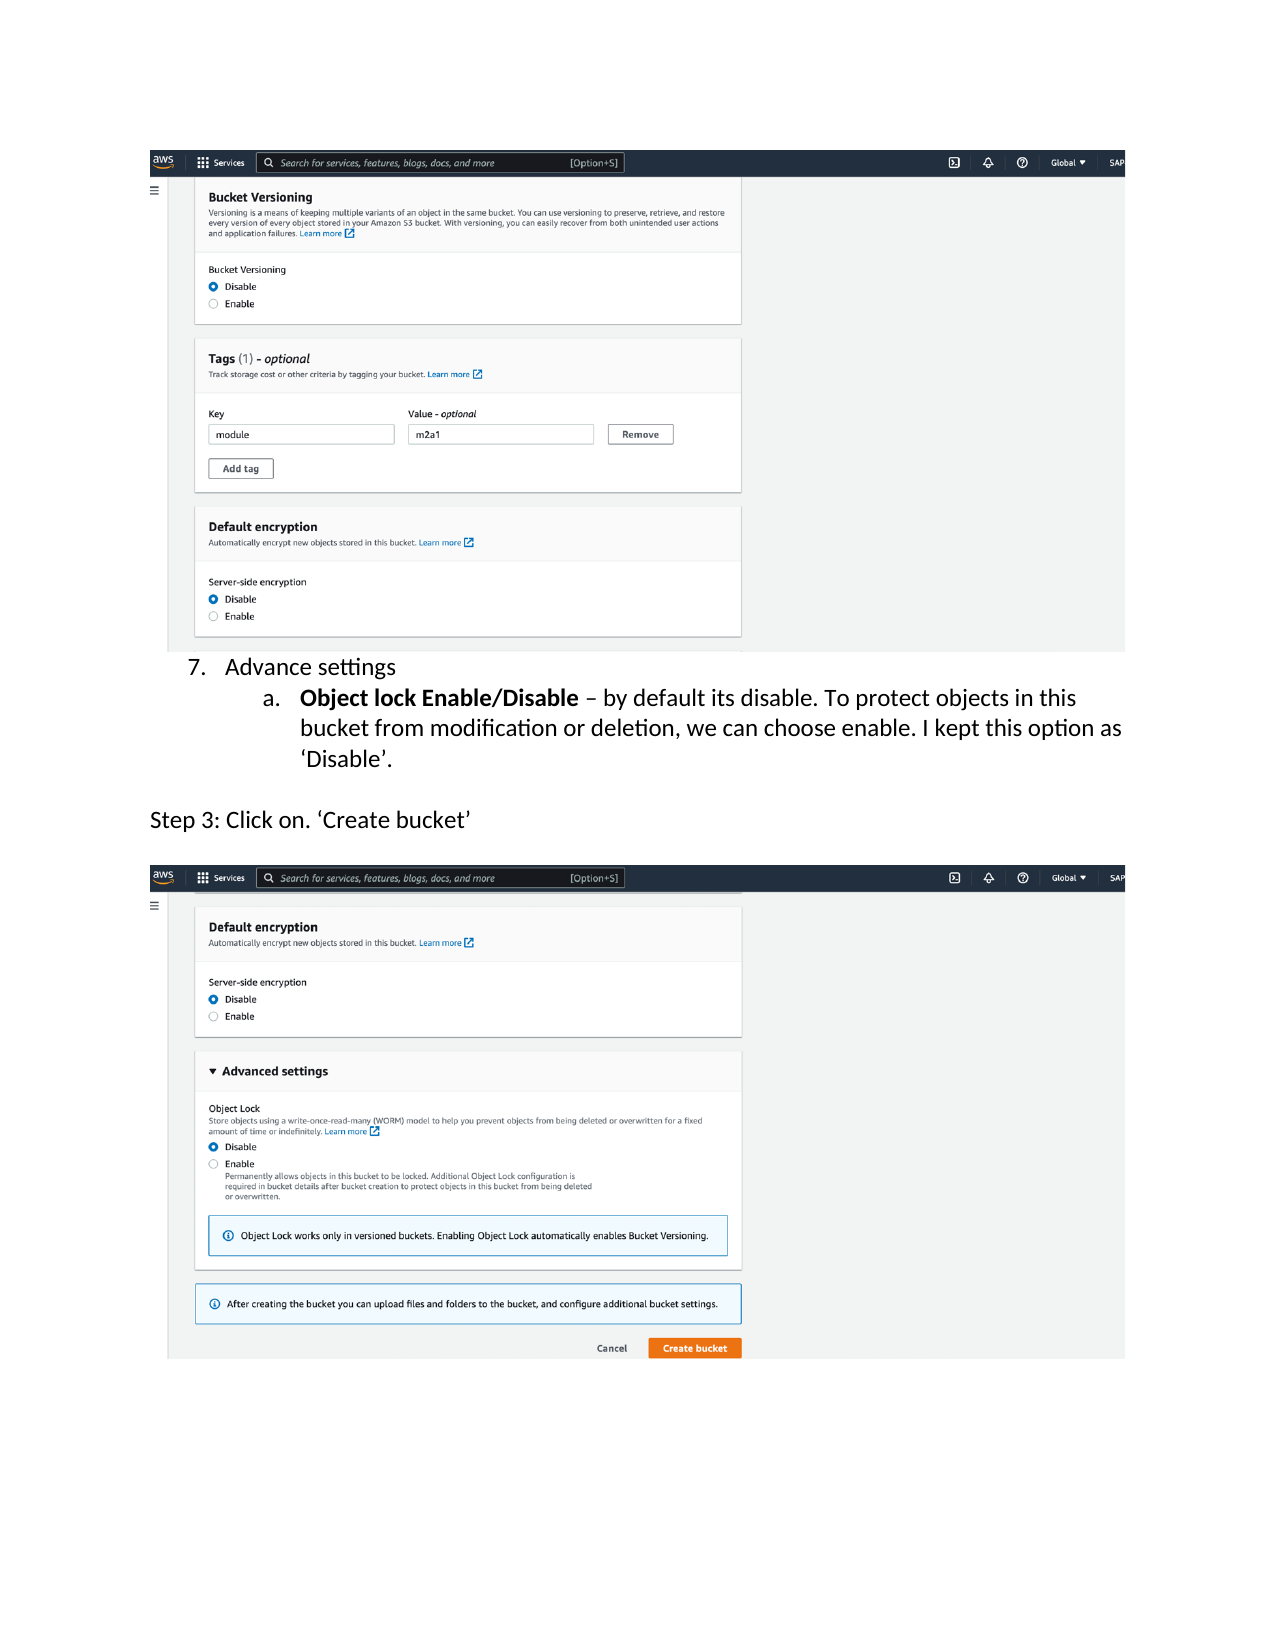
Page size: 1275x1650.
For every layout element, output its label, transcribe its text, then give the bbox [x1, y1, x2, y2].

list Object lock Enable/Disable – by default its disable. To protect objects in this bucket from modification or deletion, we can choose enable. I kept this option as ‘Disable’. [262, 682, 1125, 773]
text Step 3: Click on. ‘Create bucket’ [150, 804, 1125, 834]
picture [150, 865, 1125, 1359]
picture [150, 150, 1125, 652]
list Advance settings [187, 652, 1125, 682]
